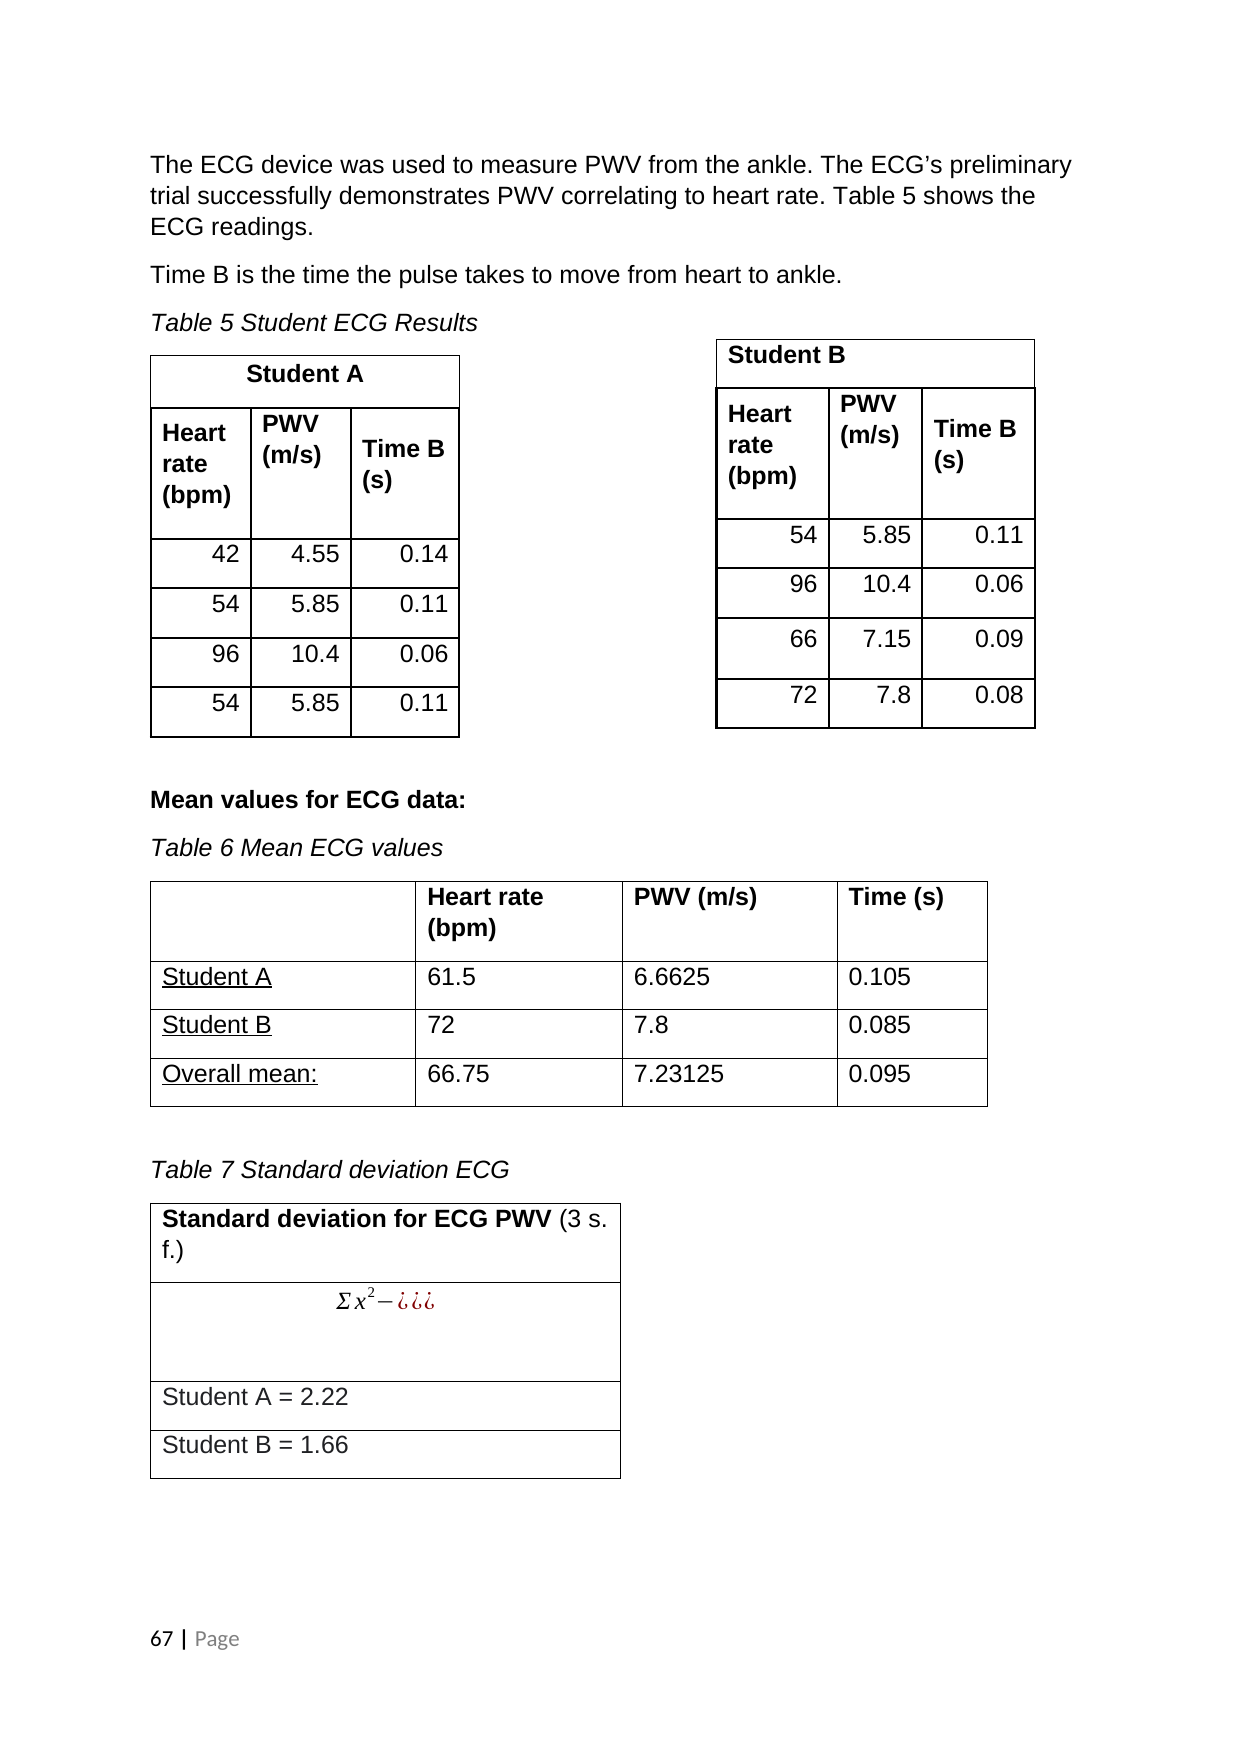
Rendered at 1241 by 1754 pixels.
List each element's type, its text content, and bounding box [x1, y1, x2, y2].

table_cell 72 [718, 680, 828, 727]
text Table 5 Student ECG Results [150, 307, 1090, 336]
table_cell 42 [152, 540, 250, 587]
table_cell 96 [152, 639, 250, 686]
table_cell Time B (s) [923, 389, 1034, 518]
table_cell 0.095 [838, 1059, 987, 1106]
table_cell 54 [152, 589, 250, 637]
table_cell Heart rate (bpm) [718, 389, 828, 518]
text Time B is the time the pulse takes to move from heart to ankle. [150, 260, 1090, 288]
table_cell 0.11 [923, 520, 1034, 567]
table_cell 54 [152, 688, 250, 736]
table_cell 0.09 [923, 619, 1034, 677]
table_header Standard deviation for ECG PWV (3 s. f.) [151, 1204, 620, 1282]
table_cell Heart rate (bpm) [152, 409, 250, 537]
table_cell 66.75 [416, 1059, 622, 1106]
table_cell Time B (s) [352, 409, 458, 537]
table_cell 6.6625 [623, 962, 837, 1009]
table_cell 72 [416, 1010, 622, 1058]
table_cell 7.15 [830, 619, 921, 677]
text The ECG device was used to measure PWV from the ankle. The ECG’s preliminary trial successfully demonstrates PWV correlating to heart rate. Table 5 shows the ECG readings. [150, 150, 1090, 241]
table_cell 0.06 [923, 569, 1034, 617]
text Mean values for ECG data: [150, 786, 1090, 814]
table_cell 0.11 [352, 688, 458, 736]
table_cell 5.85 [830, 520, 921, 567]
table_cell Student B = 1.66 [151, 1431, 620, 1478]
table_cell PWV (m/s) [830, 389, 921, 468]
table_header PWV (m/s) [623, 882, 837, 961]
table_cell 4.55 [252, 540, 350, 587]
table_header Time (s) [838, 882, 987, 961]
table_cell 10.4 [830, 569, 921, 617]
table_cell 96 [718, 569, 828, 617]
table_cell 7.8 [623, 1010, 837, 1058]
table_cell 0.06 [352, 639, 458, 686]
table_cell 0.105 [838, 962, 987, 1009]
table_cell 5.85 [252, 688, 350, 736]
table_cell Student A = 2.22 [151, 1382, 620, 1429]
table_header Student B [717, 340, 1034, 387]
table_cell [151, 1283, 620, 1381]
table_cell 66 [718, 619, 828, 677]
table_cell Student A [151, 962, 415, 1009]
table_header [151, 882, 415, 961]
text Table 7 Standard deviation ECG [150, 1155, 1090, 1184]
table_cell 5.85 [252, 589, 350, 637]
table_cell 0.085 [838, 1010, 987, 1058]
table_cell 0.11 [352, 589, 458, 637]
table_header Student A [151, 356, 459, 407]
table_header Heart rate (bpm) [416, 882, 622, 961]
table_cell Overall mean: [151, 1059, 415, 1106]
table_cell 54 [718, 520, 828, 567]
table_cell 7.8 [830, 680, 921, 727]
table_cell [830, 468, 921, 518]
text Table 6 Mean ECG values [150, 833, 1090, 862]
table_cell PWV (m/s) [252, 409, 350, 488]
table_cell [252, 488, 350, 537]
table_cell Student B [151, 1010, 415, 1058]
table_cell 61.5 [416, 962, 622, 1009]
table_cell 0.14 [352, 540, 458, 587]
table_cell 0.08 [923, 680, 1034, 727]
table_cell 7.23125 [623, 1059, 837, 1106]
table_cell 10.4 [252, 639, 350, 686]
